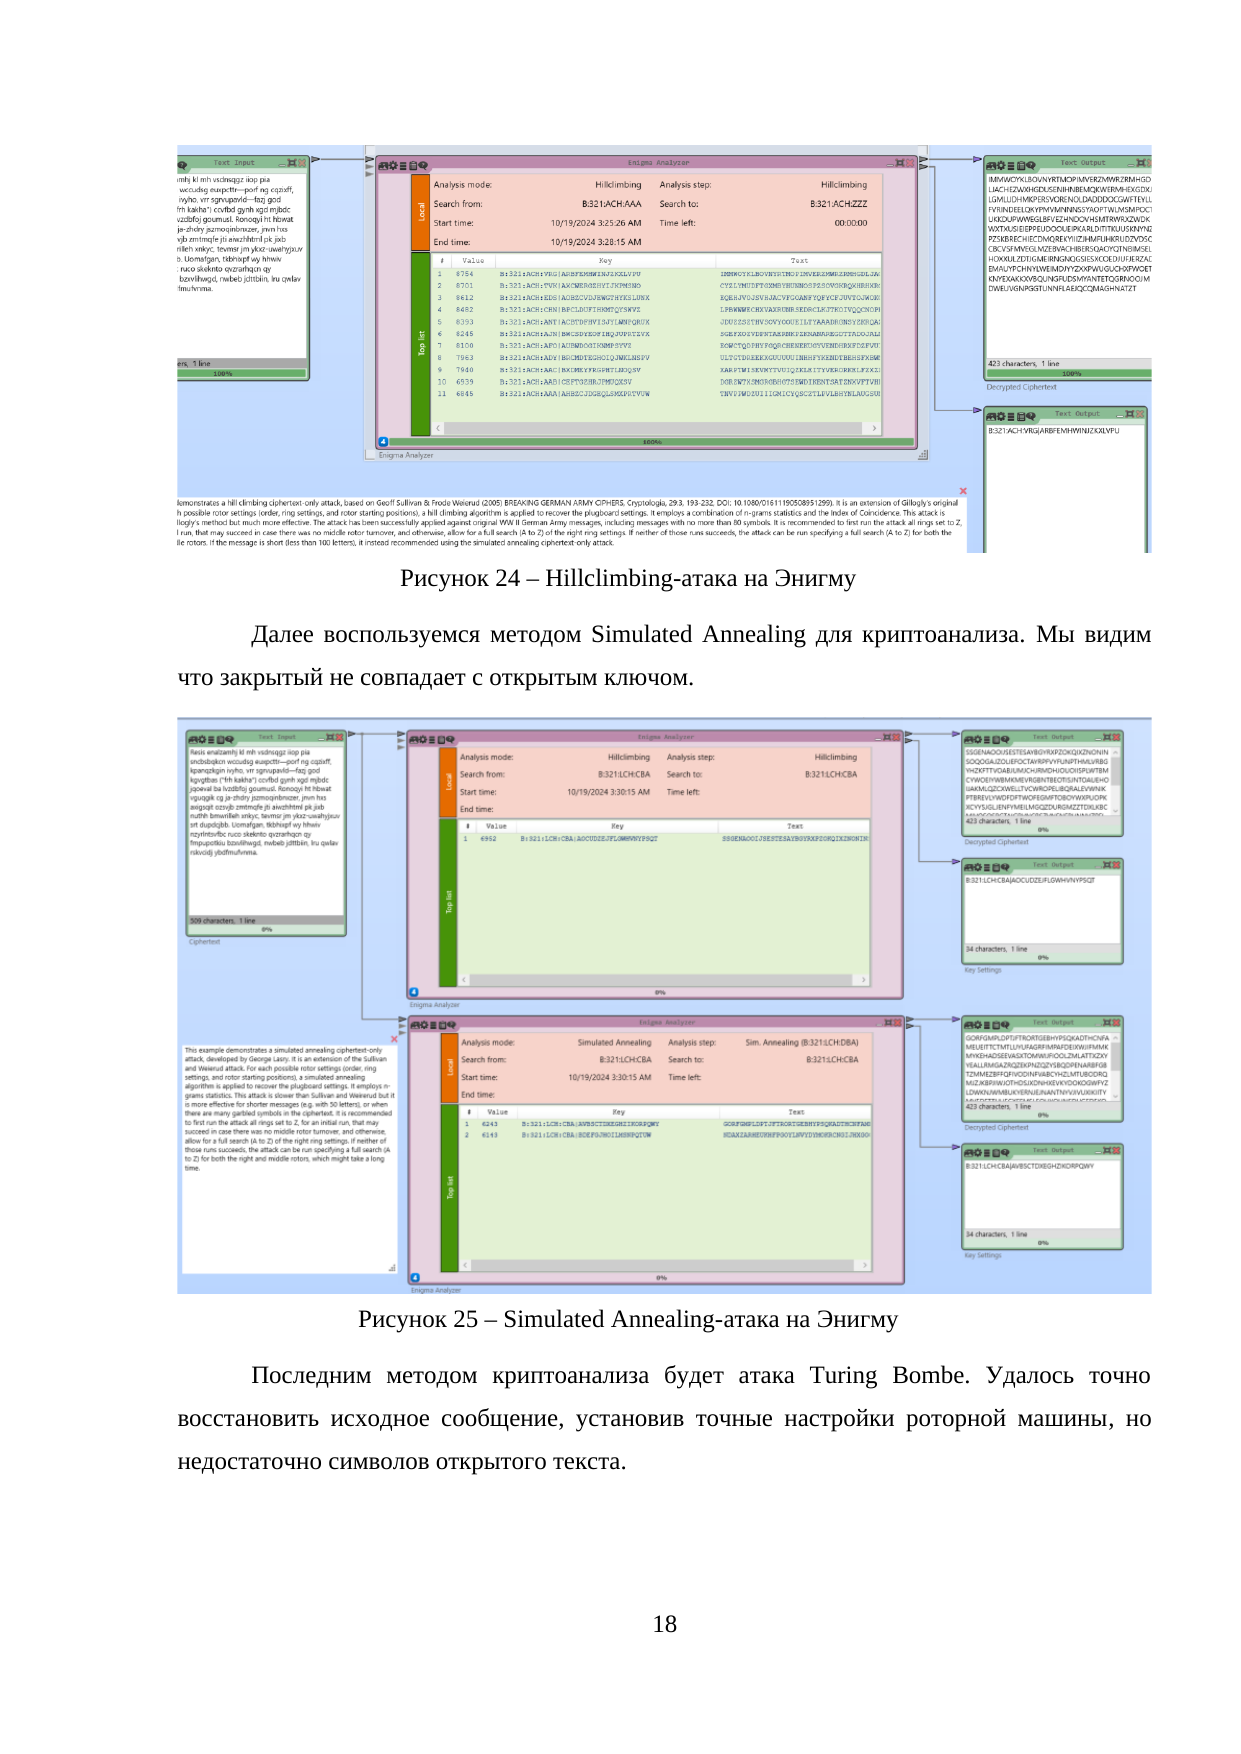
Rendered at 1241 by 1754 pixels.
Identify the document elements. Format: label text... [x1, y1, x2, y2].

text Далее воспользуемся методом Simulated Annealing для криптоанализа. Мы видим что закрытый не совпадает с открытым ключом. [177, 619, 1152, 691]
text Hillсlimbing-атака на Энигму [177, 563, 1152, 592]
picture [177, 717, 1152, 1294]
text Последним методом криптоанализа будет атака Turing Bombe. Удалось точно восстановить исходное сообщение, установив точные настройки роторной машины, но недостаточно символов открытого текста. [177, 1360, 1152, 1475]
picture [177, 145, 1152, 553]
text Simulated Annealing-атака на Энигму [177, 1304, 1152, 1333]
